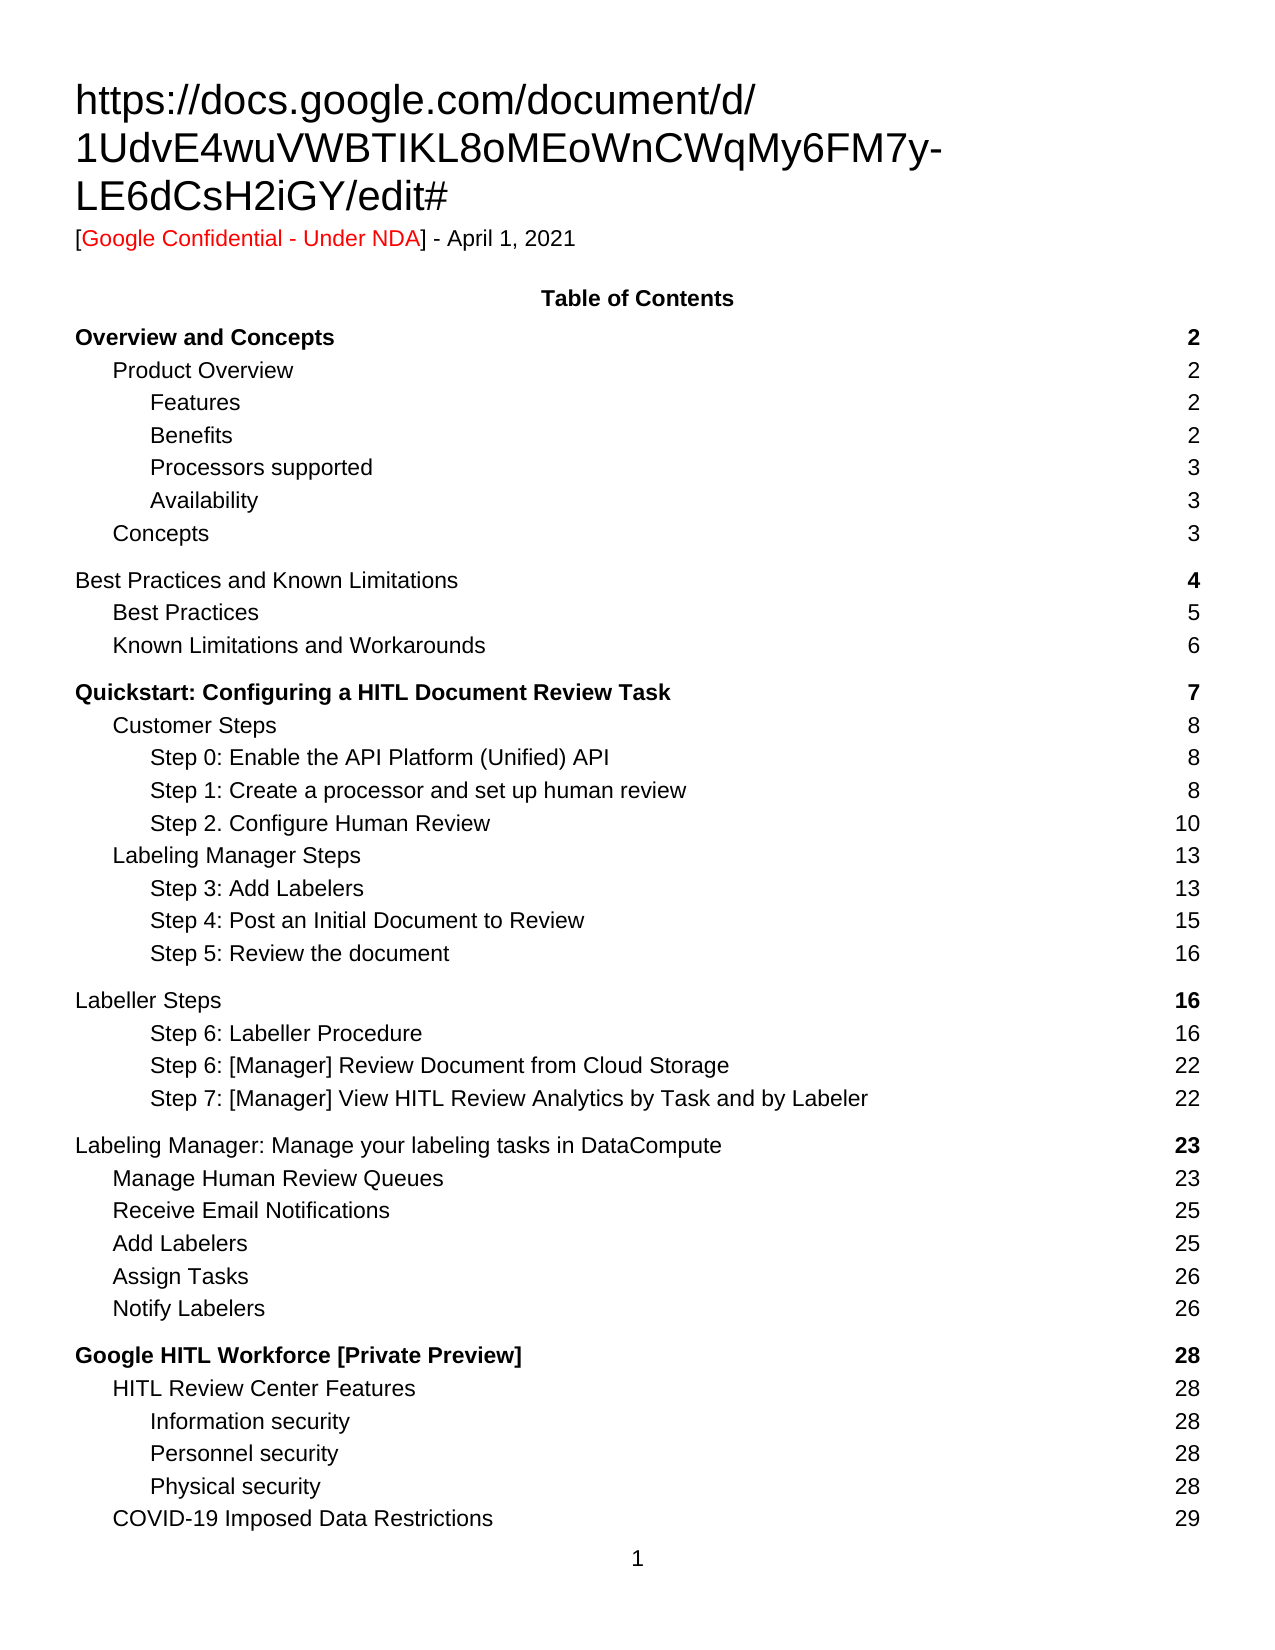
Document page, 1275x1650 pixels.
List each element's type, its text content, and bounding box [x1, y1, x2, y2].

text Table of Contents [75, 285, 1200, 312]
text [Google Confidential - Under NDA] - April 1, 2021 [75, 225, 1200, 251]
title https://docs.google.com/document/d/1UdvE4wuVWBTIKL8oMEoWnCWqMy6FM7y-LE6dCsH2iGY/edit# [75, 75, 1200, 219]
